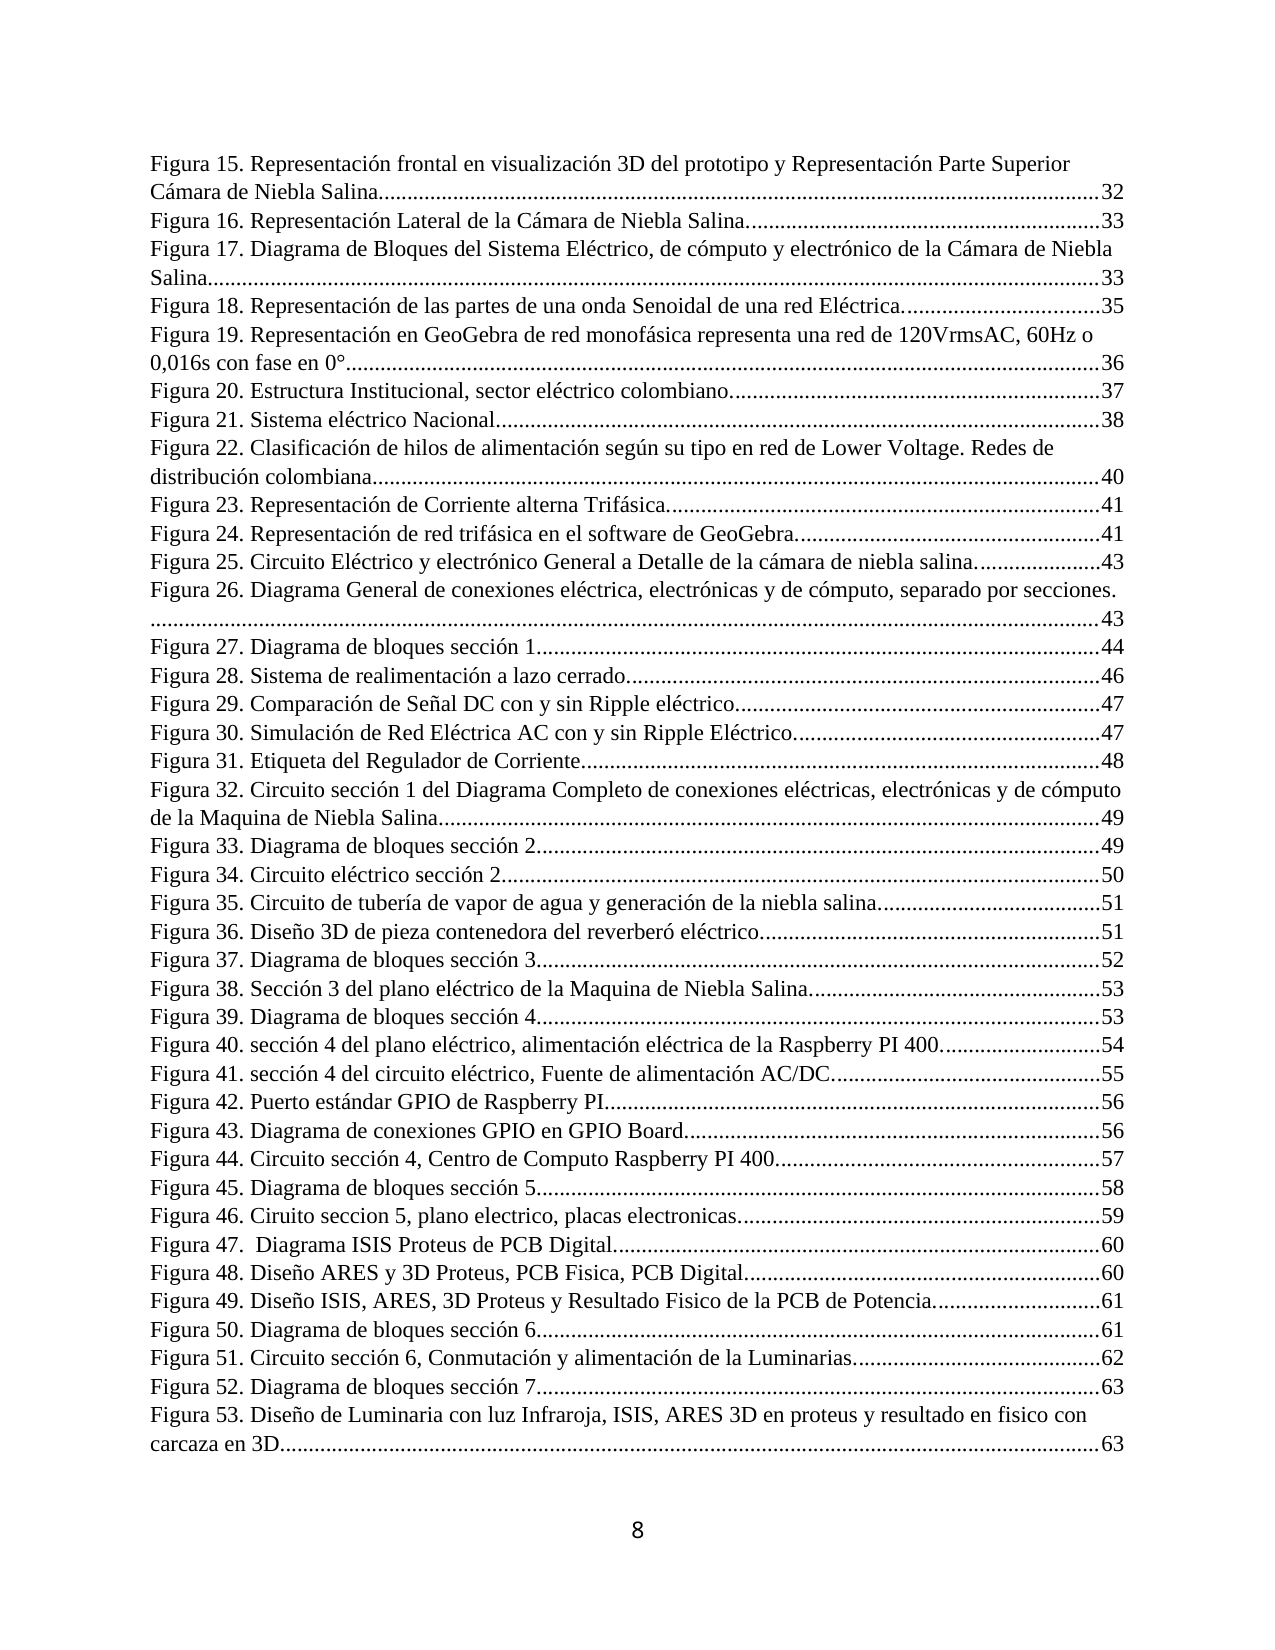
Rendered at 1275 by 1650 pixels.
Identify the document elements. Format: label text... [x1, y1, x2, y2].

text Figura 26. Diagrama General de conexiones eléctrica, electrónicas y de cómputo, separado por secciones. 43 [150, 577, 1125, 631]
text Figura 23. Representación de Corriente alterna Trifásica. 41 [150, 491, 1125, 518]
text Figura 31. Etiqueta del Regulador de Corriente. 48 [150, 747, 1125, 773]
text Figura 50. Diagrama de bloques sección 6. 61 [150, 1316, 1125, 1342]
text Figura 52. Diagrama de bloques sección 7. 63 [150, 1373, 1125, 1399]
text Figura 42. Puerto estándar GPIO de Raspberry PI. 56 [150, 1088, 1125, 1115]
text Figura 29. Comparación de Señal DC con y sin Ripple eléctrico. 47 [150, 690, 1125, 717]
text Figura 25. Circuito Eléctrico y electrónico General a Detalle de la cámara de niebla salina. 43 [150, 548, 1125, 574]
text Figura 40. sección 4 del plano eléctrico, alimentación eléctrica de la Raspberry PI 400. 54 [150, 1032, 1125, 1058]
text Figura 37. Diagrama de bloques sección 3. 52 [150, 946, 1125, 973]
text Figura 21. Sistema eléctrico Nacional. 38 [150, 406, 1125, 432]
text Figura 43. Diagrama de conexiones GPIO en GPIO Board. 56 [150, 1117, 1125, 1143]
text Figura 45. Diagrama de bloques sección 5. 58 [150, 1174, 1125, 1200]
text Figura 16. Representación Lateral de la Cámara de Niebla Salina. 33 [150, 207, 1125, 233]
text Figura 24. Representación de red trifásica en el software de GeoGebra. 41 [150, 520, 1125, 546]
text Figura 22. Clasificación de hilos de alimentación según su tipo en red de Lower Voltage. Redes de distribución colombiana. 40 [150, 434, 1125, 489]
text Figura 27. Diagrama de bloques sección 1. 44 [150, 633, 1125, 660]
text Figura 33. Diagrama de bloques sección 2. 49 [150, 832, 1125, 859]
text Figura 44. Circuito sección 4, Centro de Computo Raspberry PI 400. 57 [150, 1145, 1125, 1172]
text Figura 49. Diseño ISIS, ARES, 3D Proteus y Resultado Fisico de la PCB de Potencia. 61 [150, 1287, 1125, 1314]
text Figura 15. Representación frontal en visualización 3D del prototipo y Representación Parte Superior Cámara de Niebla Salina. 32 [150, 150, 1125, 205]
text Figura 36. Diseño 3D de pieza contenedora del reverberó eléctrico. 51 [150, 918, 1125, 944]
text Figura 28. Sistema de realimentación a lazo cerrado. 46 [150, 662, 1125, 688]
text Figura 38. Sección 3 del plano eléctrico de la Maquina de Niebla Salina. 53 [150, 975, 1125, 1001]
text Figura 20. Estructura Institucional, sector eléctrico colombiano. 37 [150, 377, 1125, 404]
text Figura 51. Circuito sección 6, Conmutación y alimentación de la Luminarias. 62 [150, 1344, 1125, 1371]
text Figura 46. Ciruito seccion 5, plano electrico, placas electronicas. 59 [150, 1202, 1125, 1228]
text Figura 18. Representación de las partes de una onda Senoidal de una red Eléctrica. 35 [150, 292, 1125, 318]
text Figura 32. Circuito sección 1 del Diagrama Completo de conexiones eléctricas, electrónicas y de cómputo de la Maquina de Niebla Salina. 49 [150, 776, 1125, 830]
text Figura 34. Circuito eléctrico sección 2. 50 [150, 861, 1125, 887]
text Figura 53. Diseño de Luminaria con luz Infraroja, ISIS, ARES 3D en proteus y resultado en fisico con carcaza en 3D. 63 [150, 1401, 1125, 1456]
text Figura 41. sección 4 del circuito eléctrico, Fuente de alimentación AC/DC. 55 [150, 1060, 1125, 1086]
text Figura 17. Diagrama de Bloques del Sistema Eléctrico, de cómputo y electrónico de la Cámara de Niebla Salina. 33 [150, 235, 1125, 290]
text Figura 39. Diagrama de bloques sección 4. 53 [150, 1003, 1125, 1029]
text Figura 30. Simulación de Red Eléctrica AC con y sin Ripple Eléctrico. 47 [150, 719, 1125, 745]
text Figura 35. Circuito de tubería de vapor de agua y generación de la niebla salina. 51 [150, 889, 1125, 916]
text Figura 47. Diagrama ISIS Proteus de PCB Digital. 60 [150, 1231, 1125, 1257]
text Figura 19. Representación en GeoGebra de red monofásica representa una red de 120VrmsAC, 60Hz o 0,016s con fase en 0°. 36 [150, 321, 1125, 375]
text Figura 48. Diseño ARES y 3D Proteus, PCB Fisica, PCB Digital. 60 [150, 1259, 1125, 1285]
